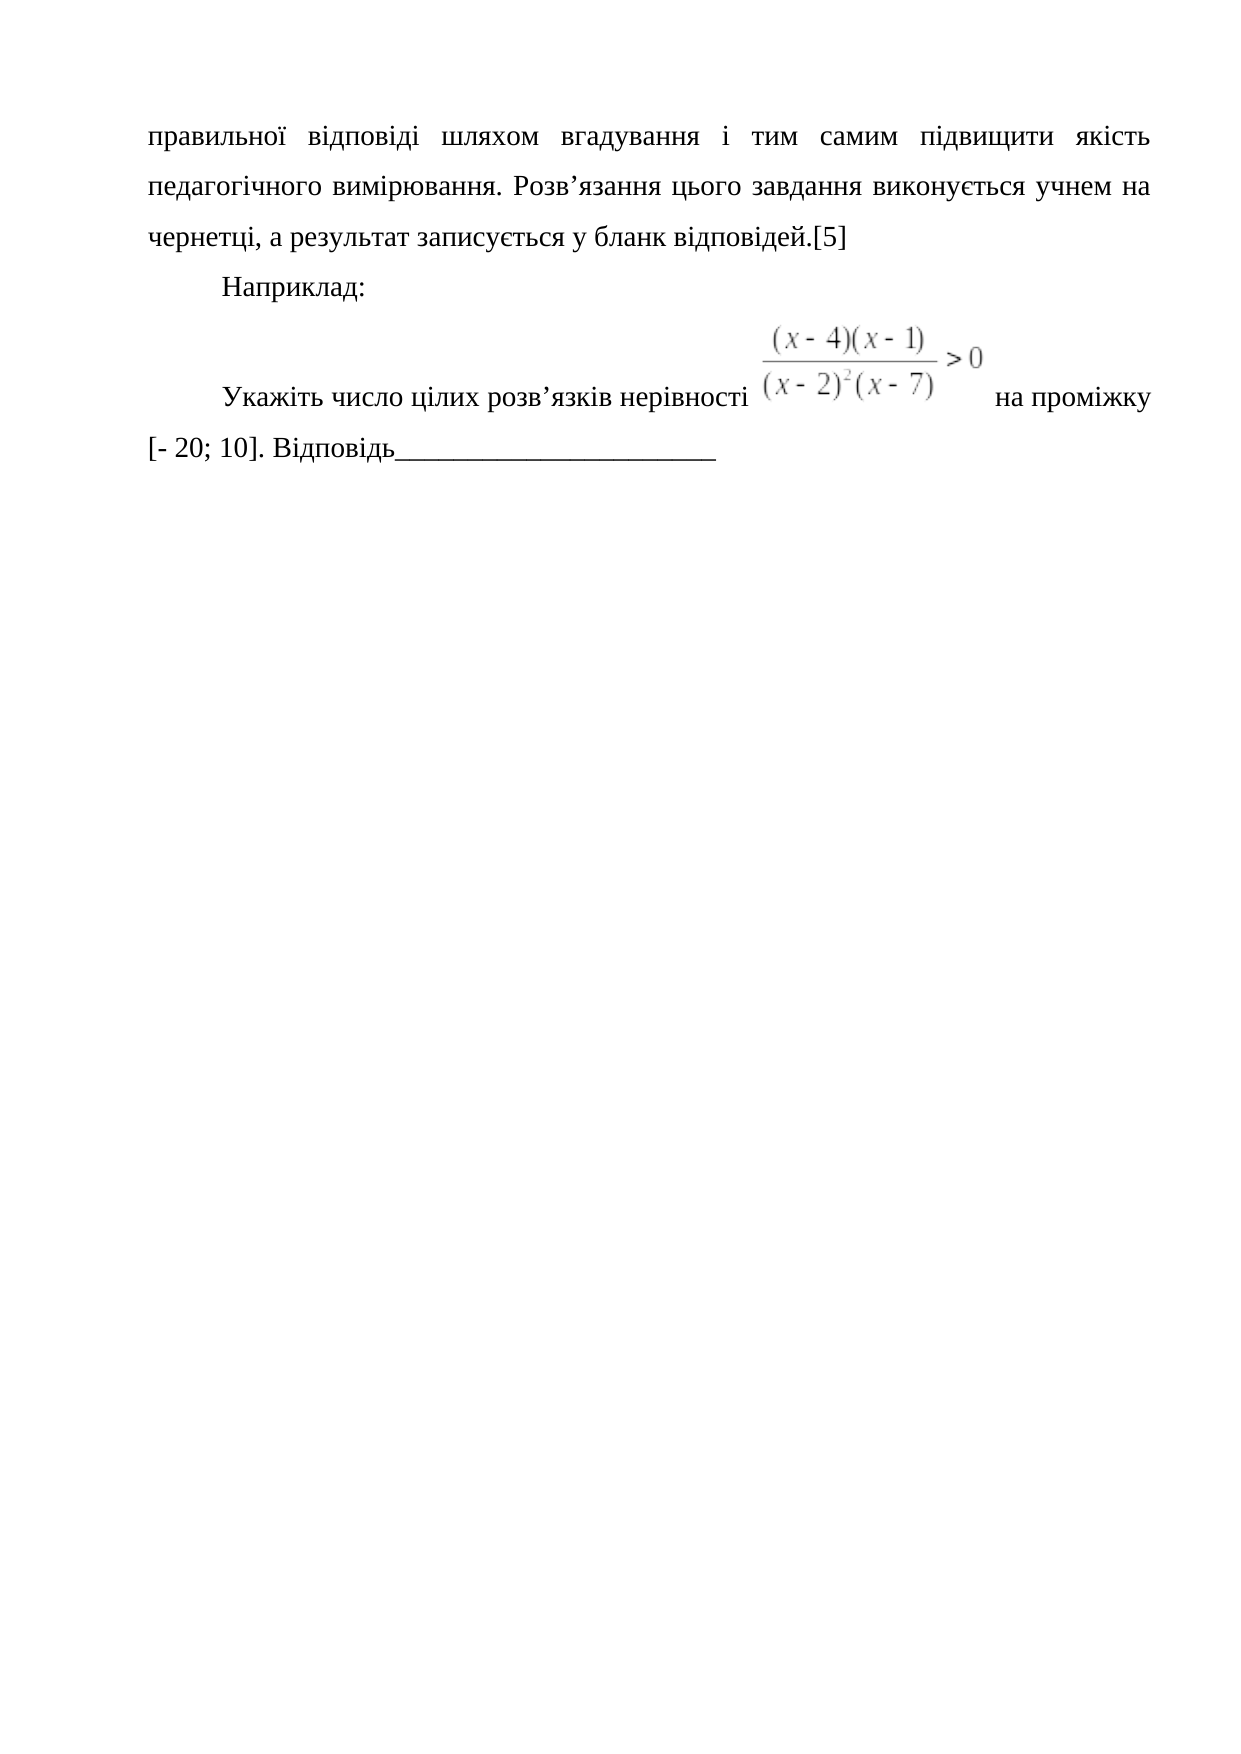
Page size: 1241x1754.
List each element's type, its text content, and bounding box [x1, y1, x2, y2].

text Укажіть число цілих розв’язків нерівності на проміжку [- 20; 10]. Відповідь______________________ [148, 319, 1152, 463]
text Наприклад: [148, 269, 1152, 303]
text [148, 118, 1152, 252]
